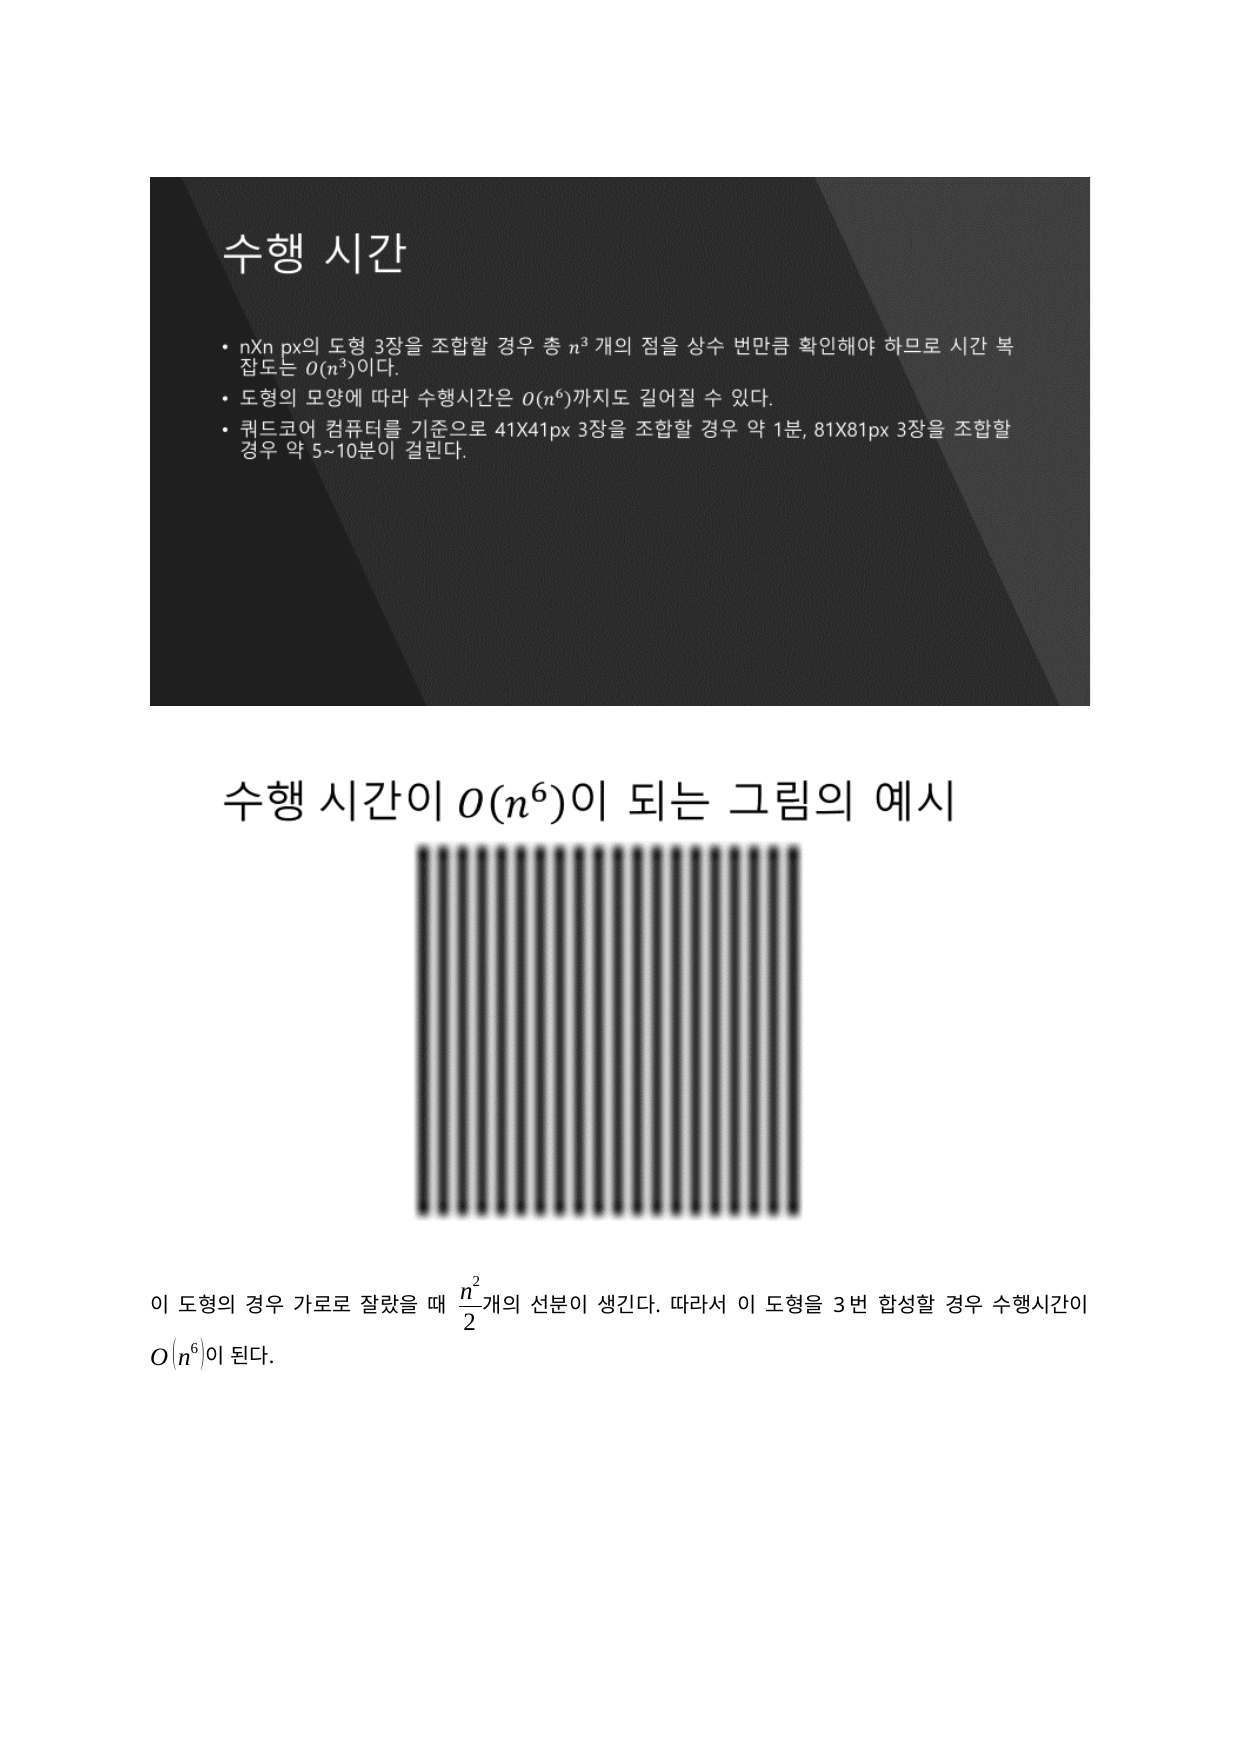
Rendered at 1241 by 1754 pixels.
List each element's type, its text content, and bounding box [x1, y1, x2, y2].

text 이 도형의 경우 가로로 잘랐을 때 개의 선분이 생긴다. 따라서 이 도형을 3번 합성할 경우 수행시간이 이 된다. [150, 1273, 1090, 1372]
picture [150, 177, 1091, 706]
picture [150, 725, 1091, 1254]
